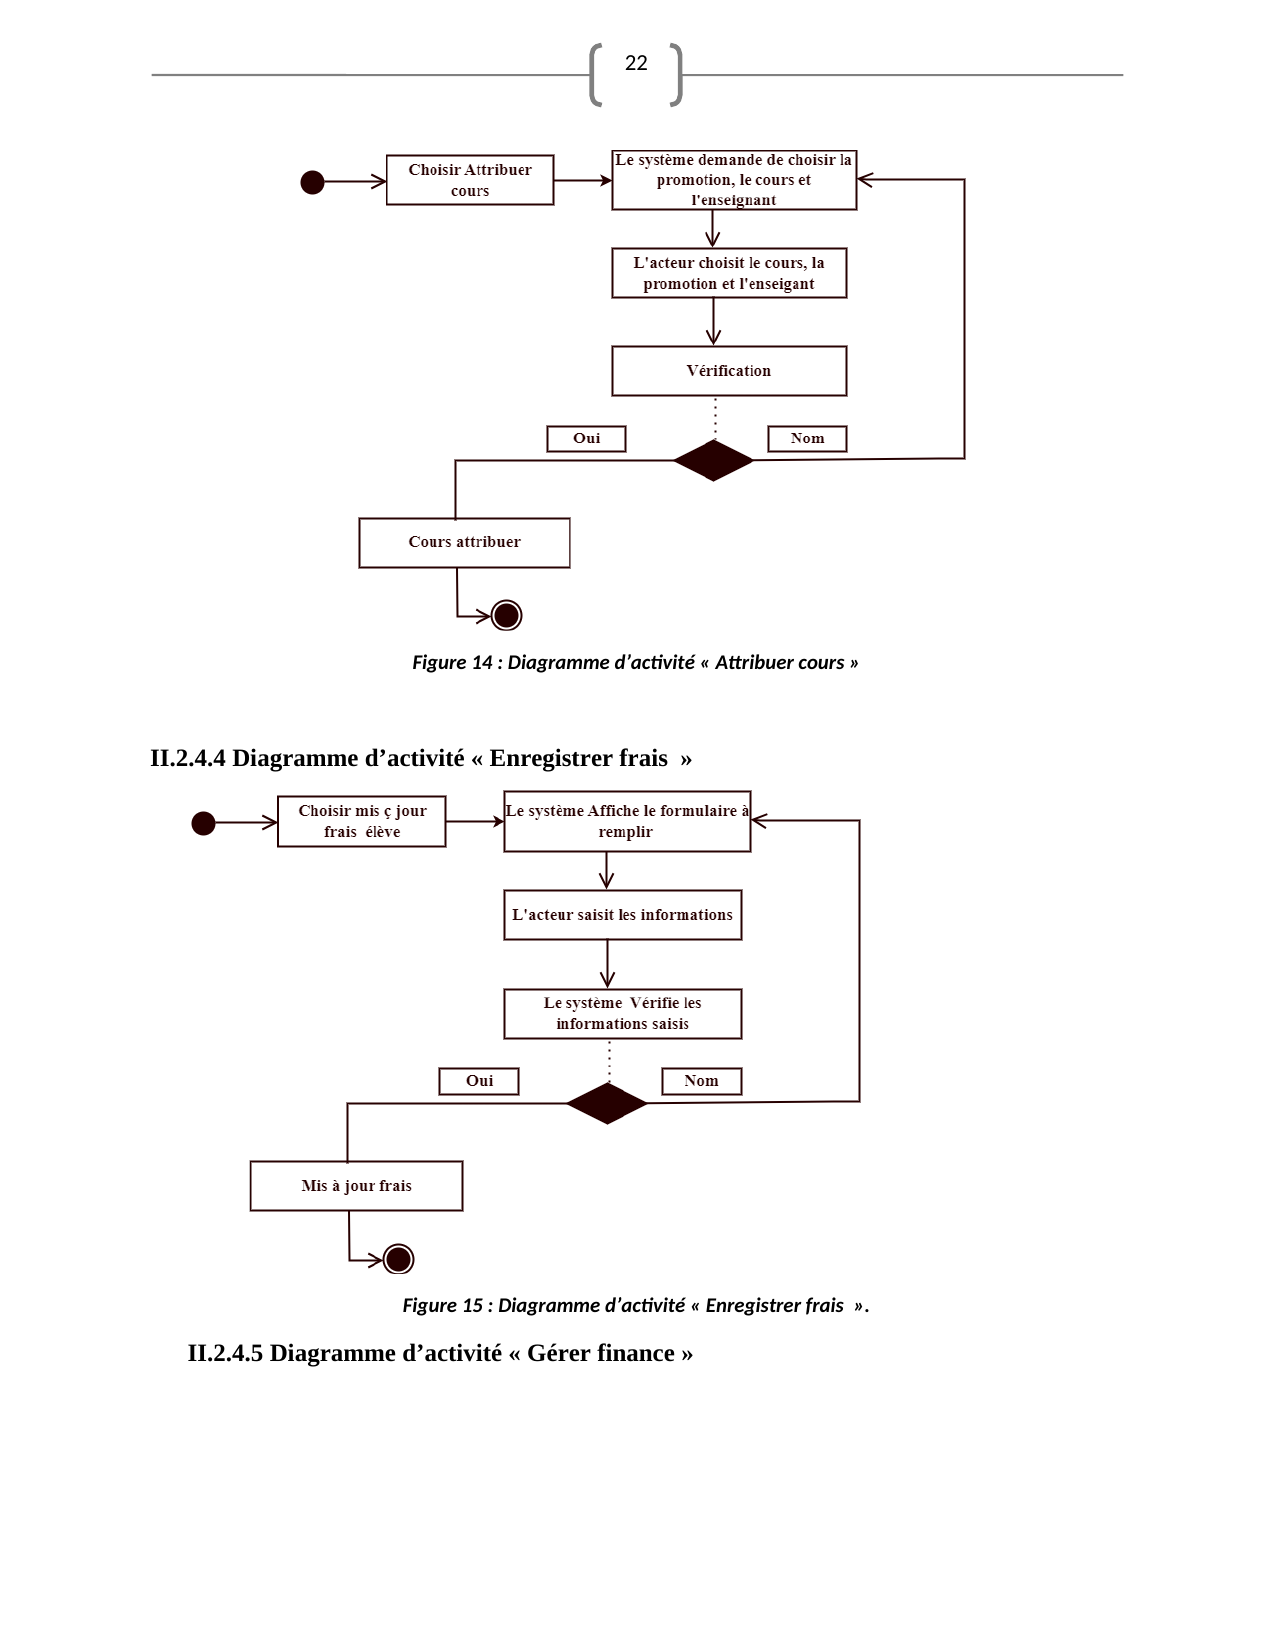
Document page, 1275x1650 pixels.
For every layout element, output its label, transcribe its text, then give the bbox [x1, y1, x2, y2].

text Figure 14 : Diagramme d’activité « Attribuer cours » [150, 649, 1125, 674]
text II.2.4.5 Diagramme d’activité « Gérer finance » [187, 1338, 1125, 1367]
picture [187, 790, 873, 1274]
picture [297, 150, 978, 631]
text Figure 15 : Diagramme d’activité « Enregistrer frais ». [150, 1292, 1125, 1317]
text II.2.4.4 Diagramme d’activité « Enregistrer frais » [150, 743, 1125, 772]
